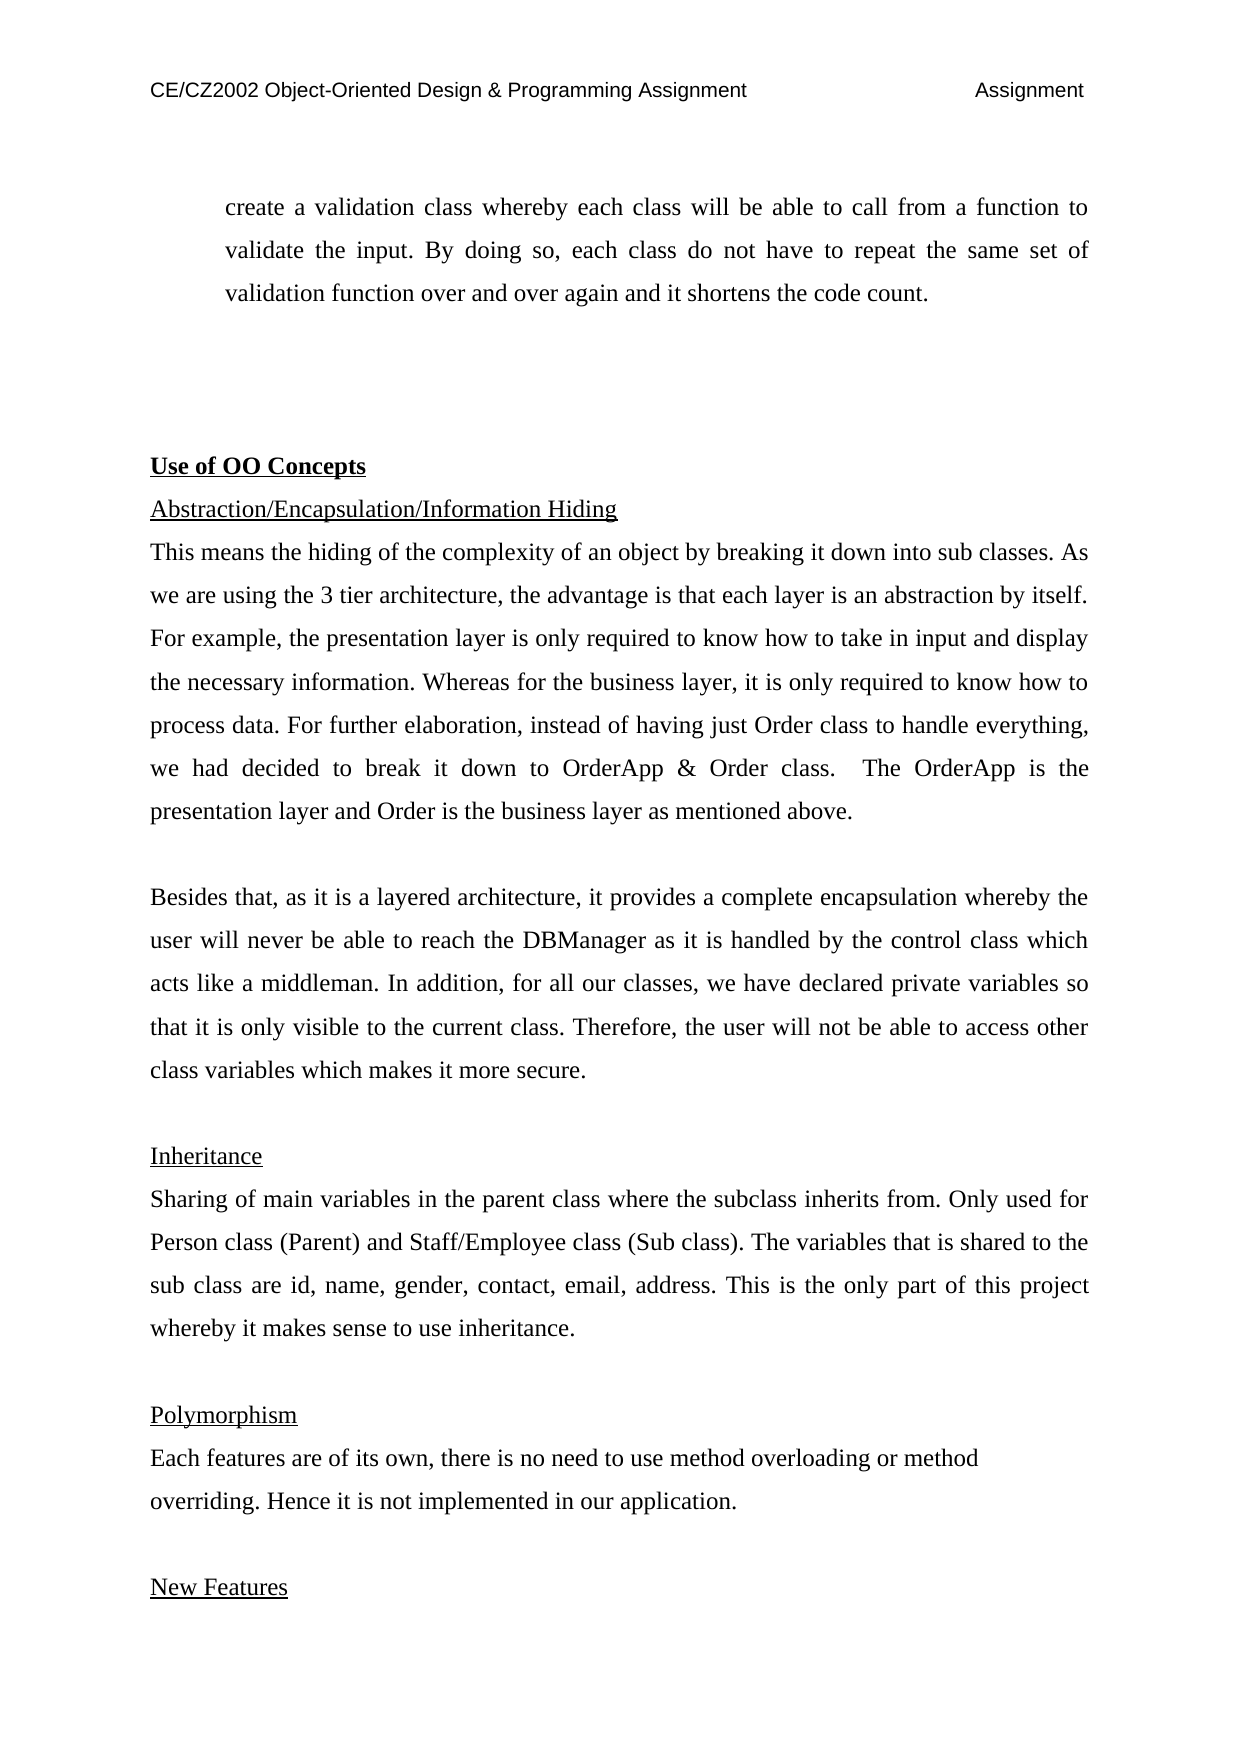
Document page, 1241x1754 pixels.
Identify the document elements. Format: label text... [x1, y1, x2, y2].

text This means the hiding of the complexity of an object by breaking it down into sub classes. As we are using the 3 tier architecture, the advantage is that each layer is an abstraction by itself. For example, the presentation layer is only required to know how to take in input and display the necessary information. Whereas for the business layer, it is only required to know how to process data. For further elaboration, instead of having just Order class to handle everything, we had decided to break it down to OrderApp & Order class. The OrderApp is the presentation layer and Order is the business layer as mentioned above. [150, 537, 1090, 825]
text Sharing of main variables in the parent class where the subclass inherits from. Only used for Person class (Parent) and Staff/Employee class (Sub class). The variables that is shared to the sub class are id, name, gender, contact, email, address. This is the only part of this project whereby it makes sense to use inheritance. [150, 1184, 1090, 1342]
text Abstraction/Encapsulation/Information Hiding [150, 494, 1090, 523]
text Inheritance [150, 1141, 1090, 1170]
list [225, 192, 1090, 307]
text Use of OO Concepts [150, 451, 1090, 480]
text Besides that, as it is a layered architecture, it provides a complete encapsulation whereby the user will never be able to reach the DBManager as it is handled by the control class which acts like a middleman. In addition, for all our classes, we have declared private variables so that it is only visible to the current class. Therefore, the user will not be able to access other class variables which makes it more secure. [150, 882, 1090, 1083]
text Each features are of its own, there is no need to use method overloading or method overriding. Hence it is not implemented in our application. [150, 1443, 1090, 1515]
text Polymorphism [150, 1400, 1090, 1428]
text New Features [150, 1572, 1090, 1601]
